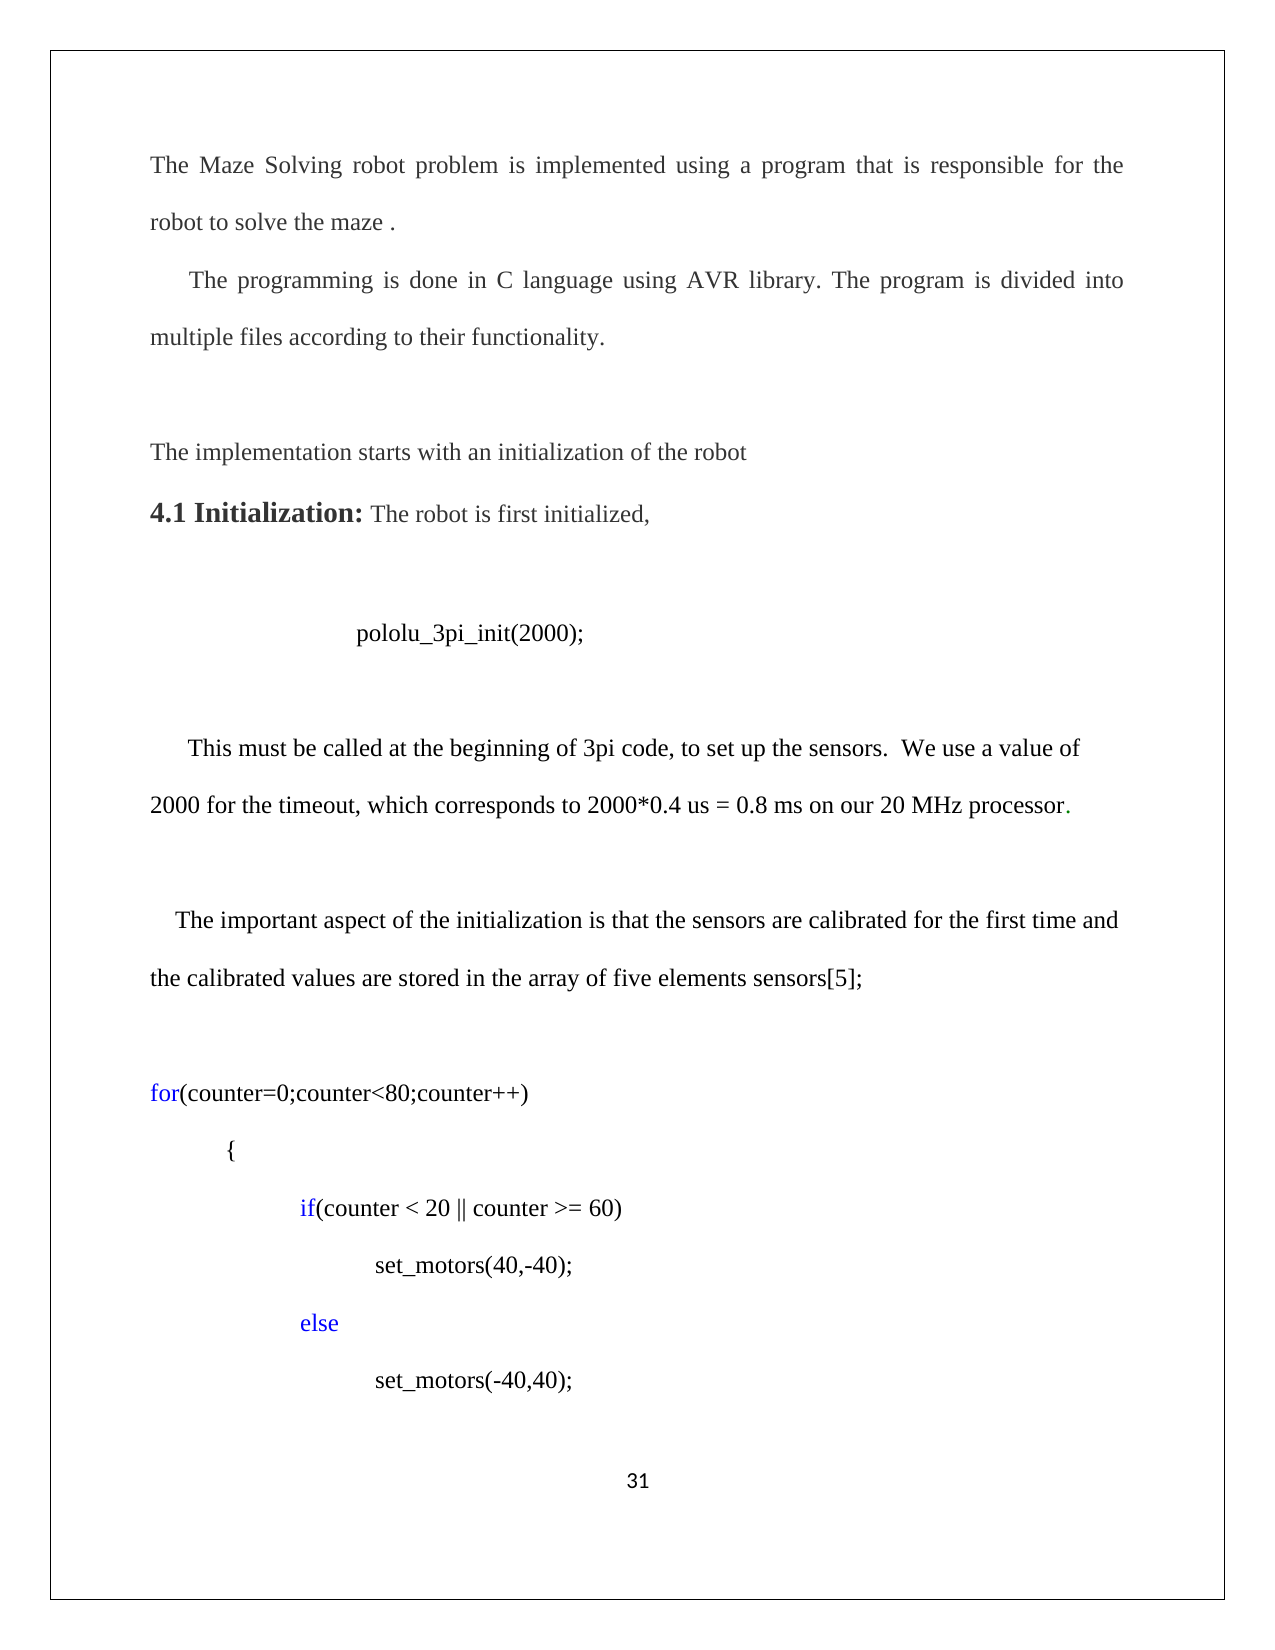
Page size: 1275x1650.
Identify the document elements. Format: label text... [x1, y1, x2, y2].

text set_motors(40,-40); [150, 1251, 1125, 1279]
text set_motors(-40,40); [150, 1366, 1125, 1394]
text 4.1 Initialization: The robot is first initialized, [150, 495, 1125, 528]
text else [150, 1308, 1125, 1337]
text for(counter=0;counter<80;counter++) [150, 1078, 1125, 1107]
text The programming is done in C language using AVR library. The program is divided into multiple files according to their functionality. [150, 265, 1125, 351]
text The Maze Solving robot problem is implemented using a program that is responsible for the robot to solve the maze . [150, 150, 1125, 236]
text { [150, 1136, 1125, 1164]
text pololu_3pi_init(2000); [150, 618, 1125, 647]
text The important aspect of the initialization is that the sensors are calibrated for the first time and the calibrated values are stored in the array of five elements sensors[5]; [150, 906, 1125, 992]
text if(counter < 20 || counter >= 60) [150, 1193, 1125, 1222]
text The implementation starts with an initialization of the robot [150, 437, 1125, 466]
text This must be called at the beginning of 3pi code, to set up the sensors. We use a value of 2000 for the timeout, which corresponds to 2000*0.4 us = 0.8 ms on our 20 MHz processor. [150, 733, 1125, 819]
